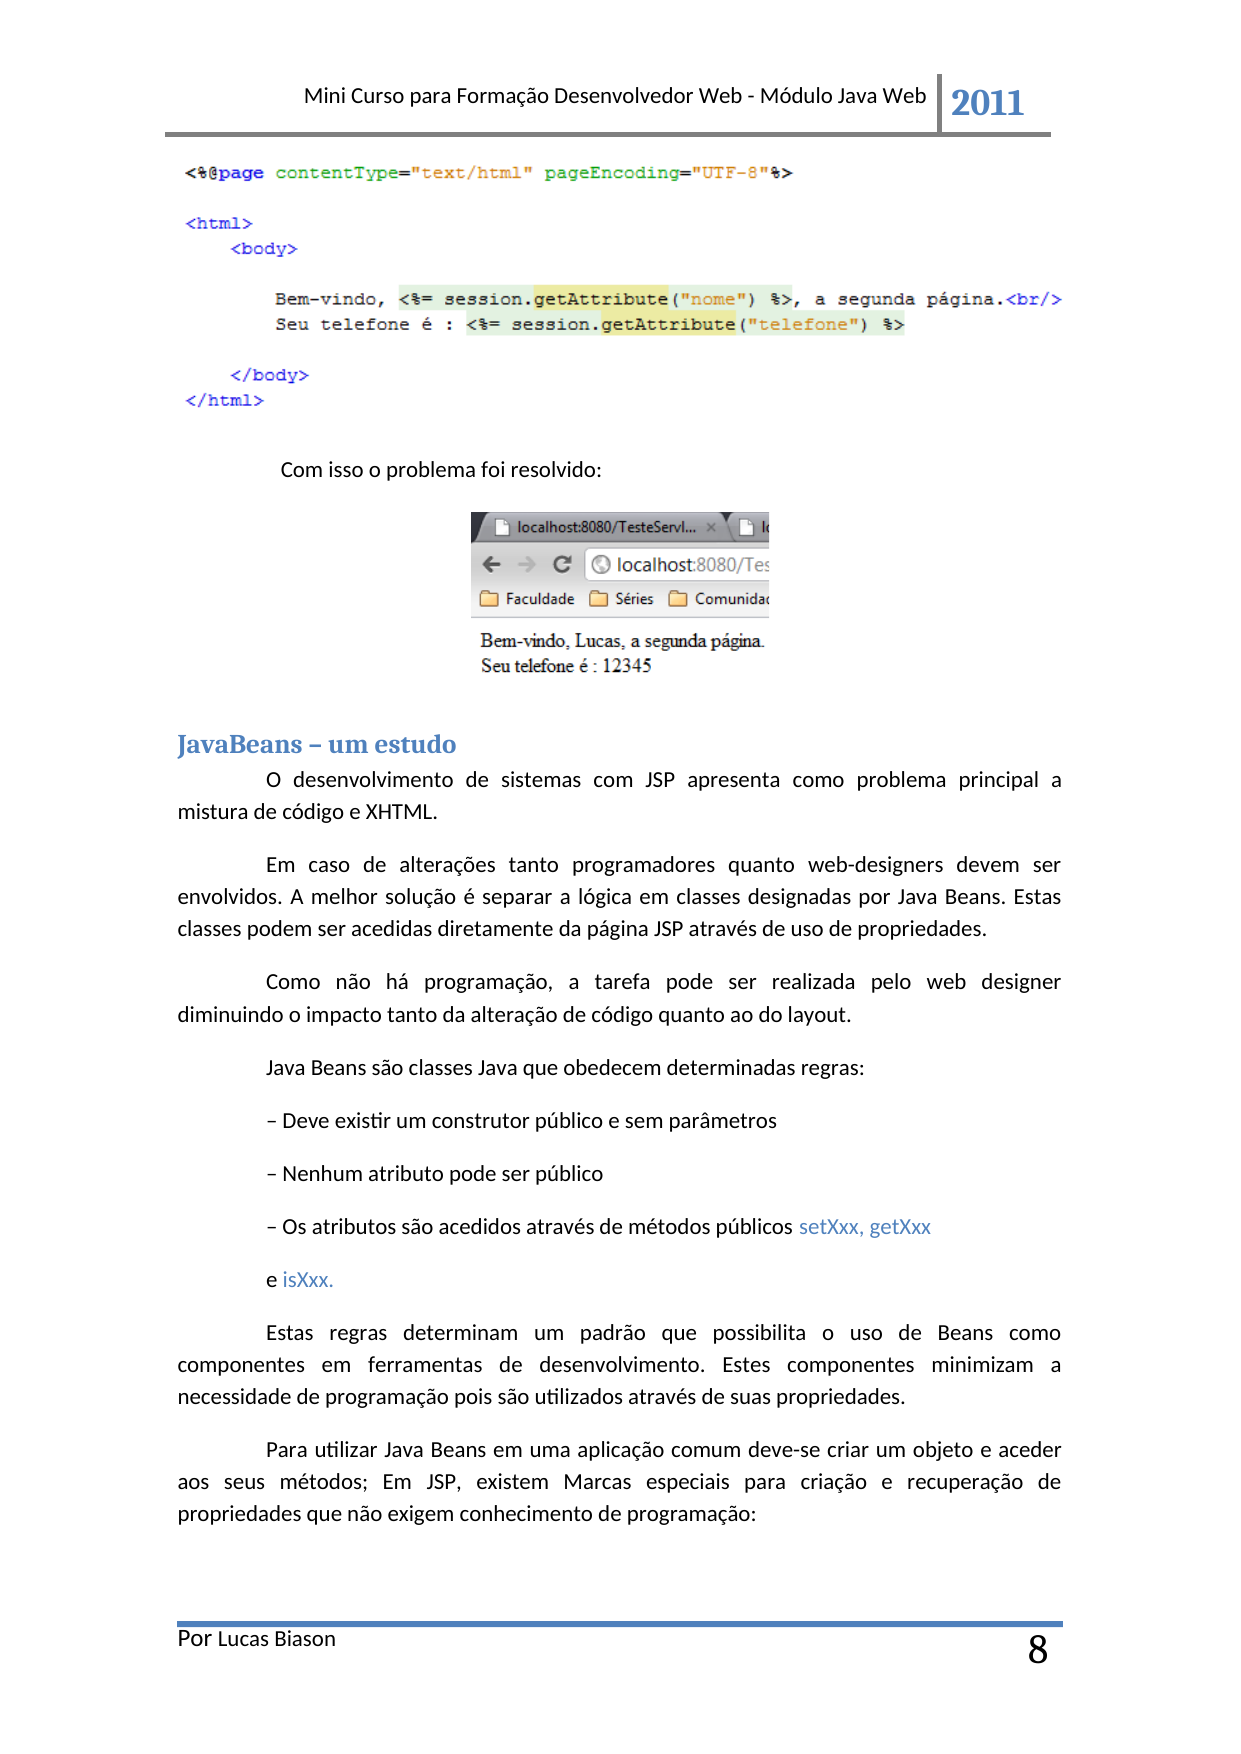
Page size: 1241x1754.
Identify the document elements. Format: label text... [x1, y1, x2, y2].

text Em caso de alterações tanto programadores quanto web-designers devem ser envolvidos. A melhor solução é separar a lógica em classes designadas por Java Beans. Estas classes podem ser acedidas diretamente da página JSP através de uso de propriedades. [177, 850, 1063, 942]
text Para utilizar Java Beans em uma aplicação comum deve-se criar um objeto e aceder aos seus métodos; Em JSP, existem Marcas especiais para criação e recuperação de propriedades que não exigem conhecimento de programação: [177, 1435, 1063, 1528]
picture [177, 164, 1072, 426]
text Como não há programação, a tarefa pode ser realizada pelo web designer diminuindo o impacto tanto da alteração de código quanto ao do layout. [177, 967, 1063, 1028]
text – Nenhum atributo pode ser público [177, 1159, 1063, 1187]
text – Os atributos são acedidos através de métodos públicos setXxx, getXxx [177, 1212, 1063, 1240]
text O desenvolvimento de sistemas com JSP apresenta como problema principal a mistura de código e XHTML. [177, 765, 1063, 825]
text e isXxx. [177, 1265, 1063, 1293]
text Com isso o problema foi resolvido: [177, 455, 1063, 483]
text – Deve existir um construtor público e sem parâmetros [177, 1106, 1063, 1134]
picture [471, 512, 770, 701]
subtitle JavaBeans – um estudo [177, 729, 1063, 760]
text Java Beans são classes Java que obedecem determinadas regras: [177, 1053, 1063, 1081]
text Estas regras determinam um padrão que possibilita o uso de Beans como componentes em ferramentas de desenvolvimento. Estes componentes minimizam a necessidade de programação pois são utilizados através de suas propriedades. [177, 1318, 1063, 1410]
